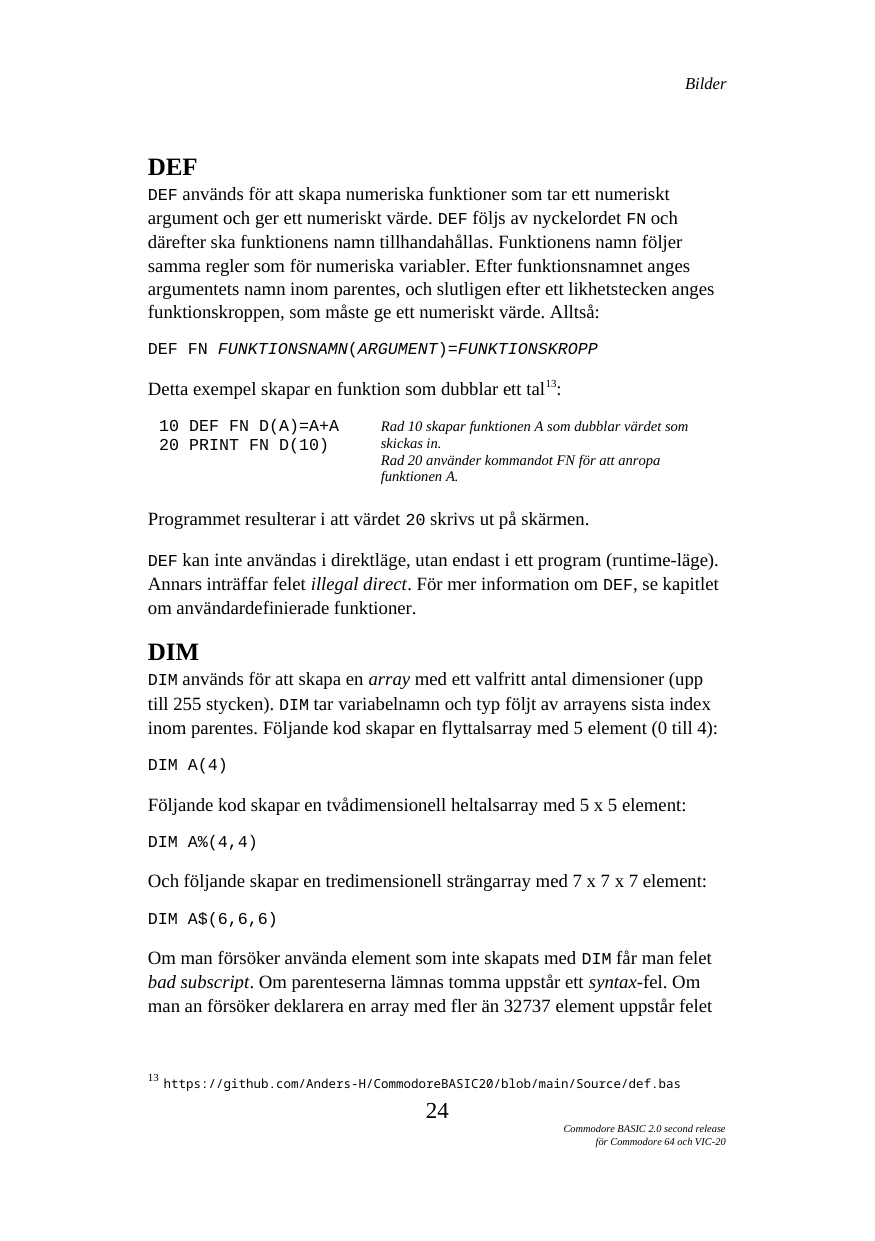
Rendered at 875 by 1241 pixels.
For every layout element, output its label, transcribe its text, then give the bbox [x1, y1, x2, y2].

text DIM används för att skapa en array med ett valfritt antal dimensioner (upp till 255 stycken). DIM tar variabelnamn och typ följt av arrayens sista index inom parentes. Följande kod skapar en flyttalsarray med 5 element (0 till 4): [148, 668, 726, 738]
text Programmet resulterar i att värdet 20 skrivs ut på skärmen. [148, 485, 726, 531]
text Och följande skapar en tredimensionell strängarray med 7 x 7 x 7 element: [148, 870, 726, 892]
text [148, 947, 726, 1016]
subtitle DIM [148, 637, 726, 666]
subtitle DEF [148, 152, 726, 181]
text DIM A%(4,4) [148, 833, 726, 852]
text DEF används för att skapa numeriska funktioner som tar ett numeriskt argument och ger ett numeriskt värde. DEF följs av nyckelordet FN och därefter ska funktionens namn tillhandahållas. Funktionens namn följer samma regler som för numeriska variabler. Efter funktionsnamnet anges argumentets namn inom parentes, och slutligen efter ett likhetstecken anges funktionskroppen, som måste ge ett numeriskt värde. Alltså: [148, 183, 726, 322]
table_header 10 DEF FN D(A)=A+A 20 PRINT FN D(10) [148, 418, 369, 485]
text DEF kan inte användas i direktläge, utan endast i ett program (runtime-läge). Annars inträffar felet illegal direct. För mer information om DEF, se kapitlet om användardefinierade funktioner. [148, 549, 726, 619]
text DIM A(4) [148, 756, 726, 775]
text DIM A$(6,6,6) [148, 910, 726, 929]
table_header Rad 10 skapar funktionen A som dubblar värdet som skickas in. Rad 20 använder kommandot FN för att anropa funktionen A. [369, 418, 726, 485]
text Detta exempel skapar en funktion som dubblar ett tal: [148, 378, 726, 399]
text Följande kod skapar en tvådimensionell heltalsarray med 5 x 5 element: [148, 793, 726, 815]
text DEF FN FUNKTIONSNAMN(ARGUMENT)=FUNKTIONSKROPP [148, 341, 726, 360]
